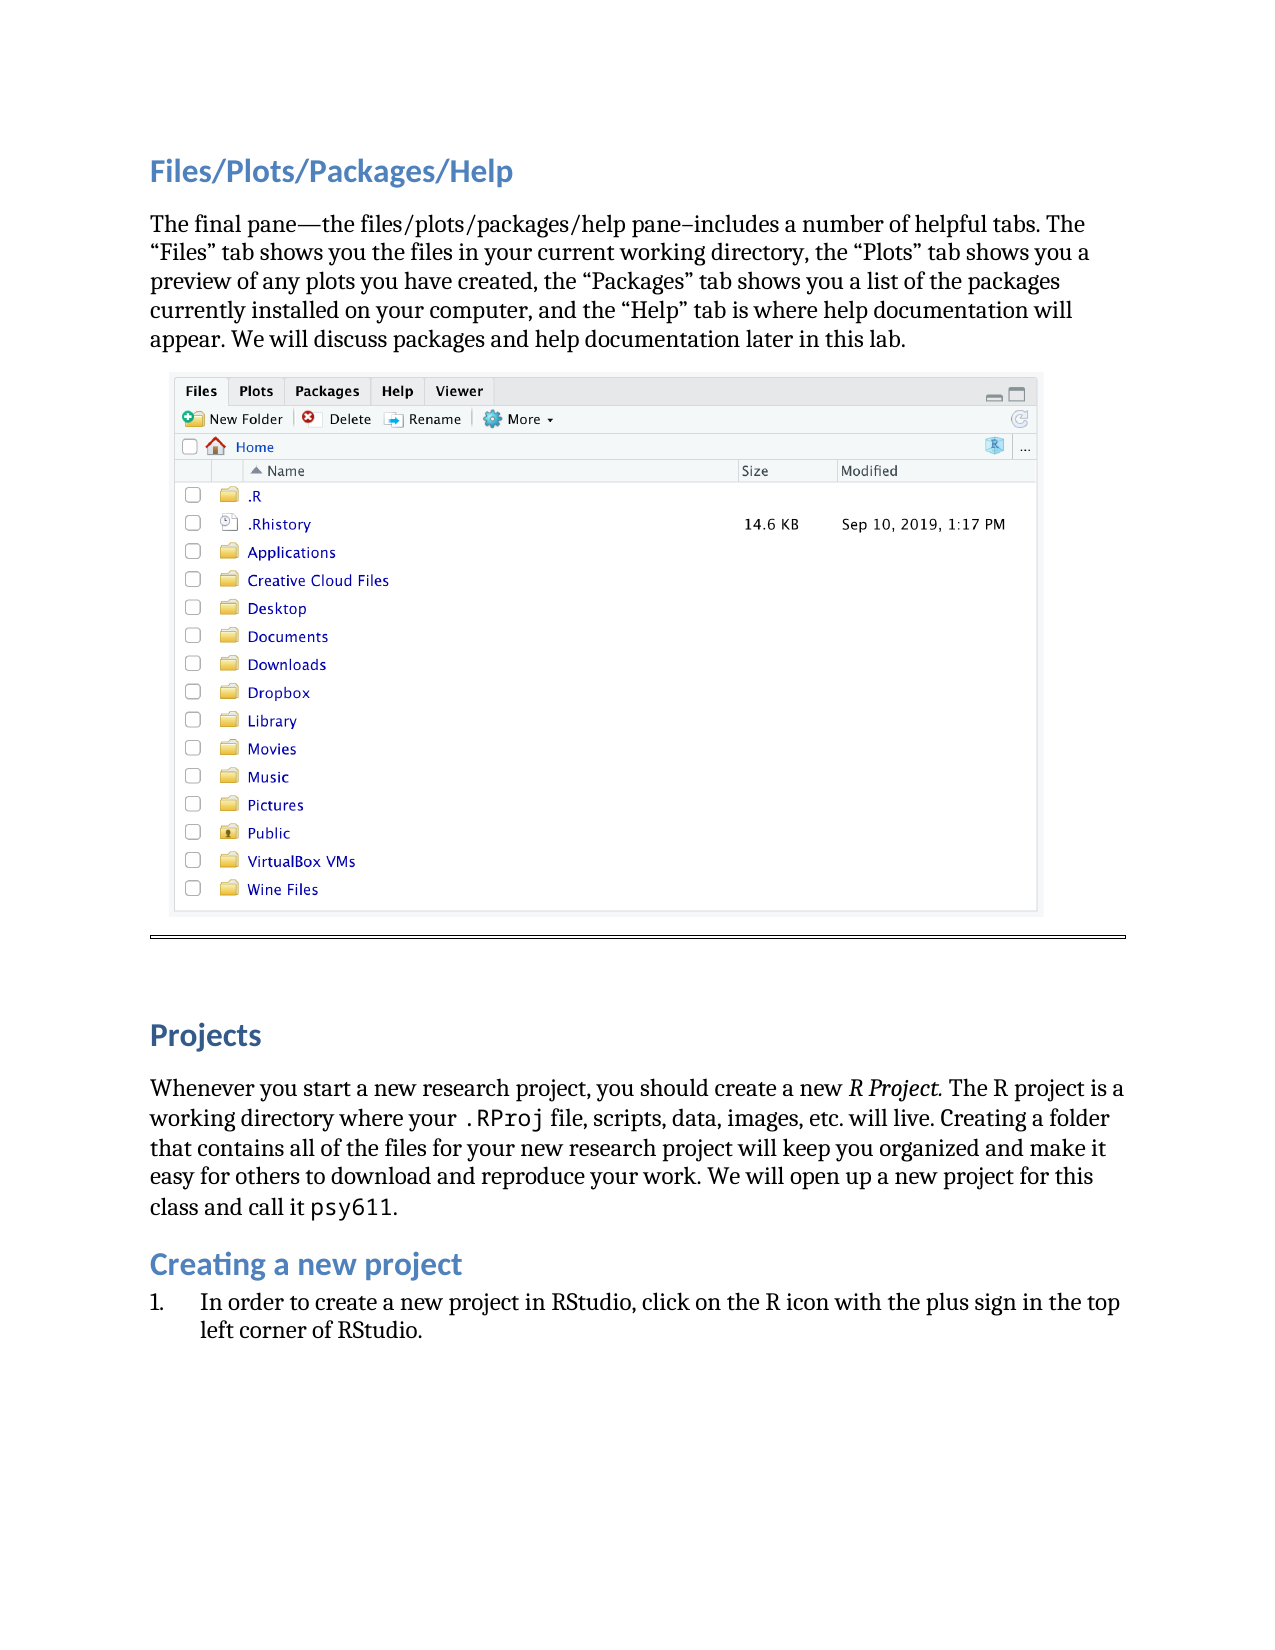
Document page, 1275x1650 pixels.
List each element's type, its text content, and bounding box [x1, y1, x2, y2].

list In order to create a new project in RStudio, click on the R icon with the plus sign in the top left corner of RStudio. [150, 1287, 1125, 1345]
text The final pane—the files/plots/packages/help pane–includes a number of helpful tabs. The “Files” tab shows you the files in your current working directory, the “Plots” tab shows you a preview of any plots you have created, the “Packages” tab shows you a list of the packages currently installed on your computer, and the “Help” tab is where help documentation will appear. We will discuss packages and help documentation later in this lab. [150, 209, 1125, 353]
subtitle Files/Plots/Packages/Help [150, 150, 1125, 191]
text Whenever you start a new research project, you should create a new R Project. The R project is a working directory where your .RProj file, scripts, data, images, etc. will live. Creating a folder that contains all of the files for your new research project will keep you organized and make it easy for others to download and reproduce your work. We will open up a new project for this class and call it psy611. [150, 1073, 1125, 1222]
subtitle Creating a new project [150, 1243, 1125, 1284]
picture [168, 372, 1044, 917]
subtitle Projects [150, 1014, 1125, 1055]
